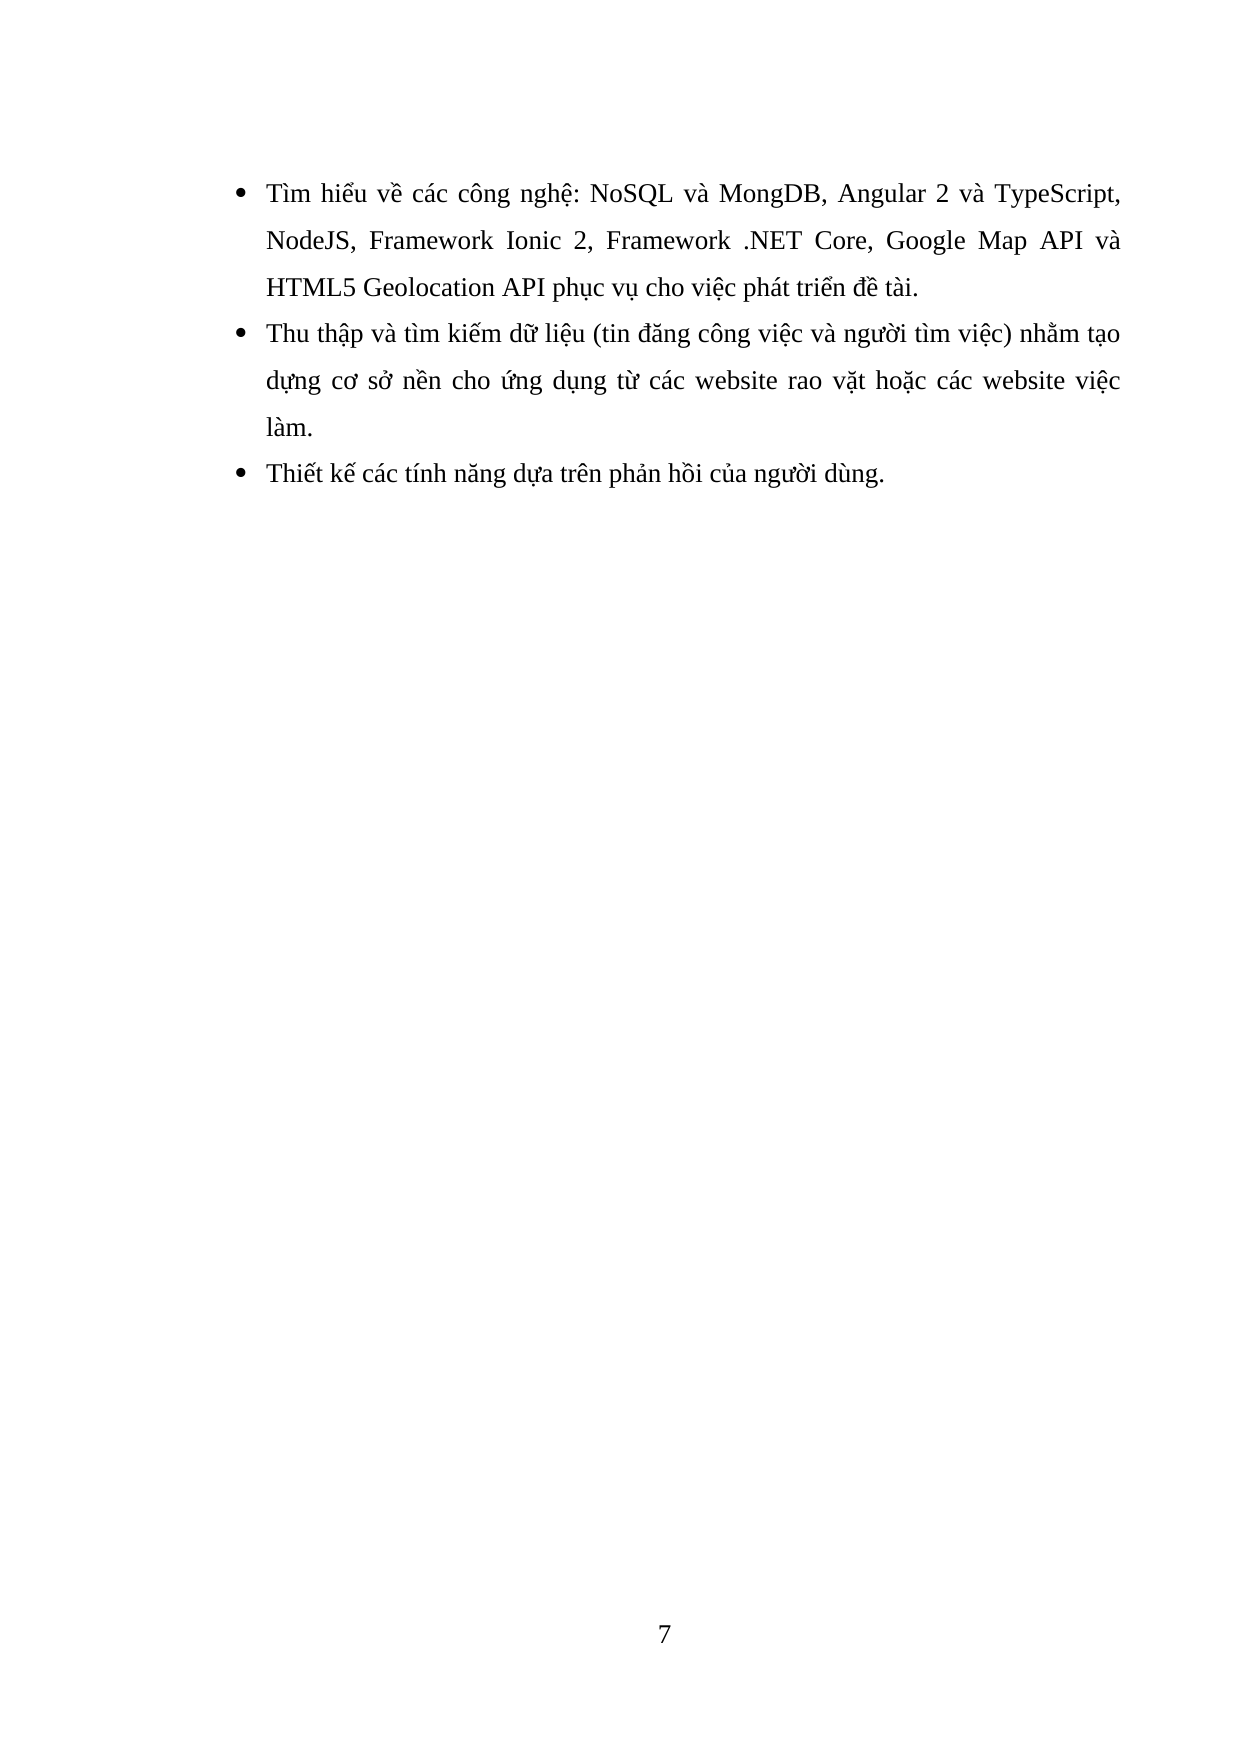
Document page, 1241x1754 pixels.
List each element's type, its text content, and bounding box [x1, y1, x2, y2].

list Thiết kế các tính năng dựa trên phản hồi của người dùng. [236, 457, 1122, 489]
list Tìm hiểu về các công nghệ: NoSQL và MongDB, Angular 2 và TypeScript, NodeJS, Framework Ionic 2, Framework .NET Core, Google Map API và HTML5 Geolocation API phục vụ cho việc phát triển đề tài. [236, 177, 1122, 302]
list Thu thập và tìm kiếm dữ liệu (tin đăng công việc và người tìm việc) nhằm tạo dựng cơ sở nền cho ứng dụng từ các website rao vặt hoặc các website việc làm. [236, 317, 1122, 442]
